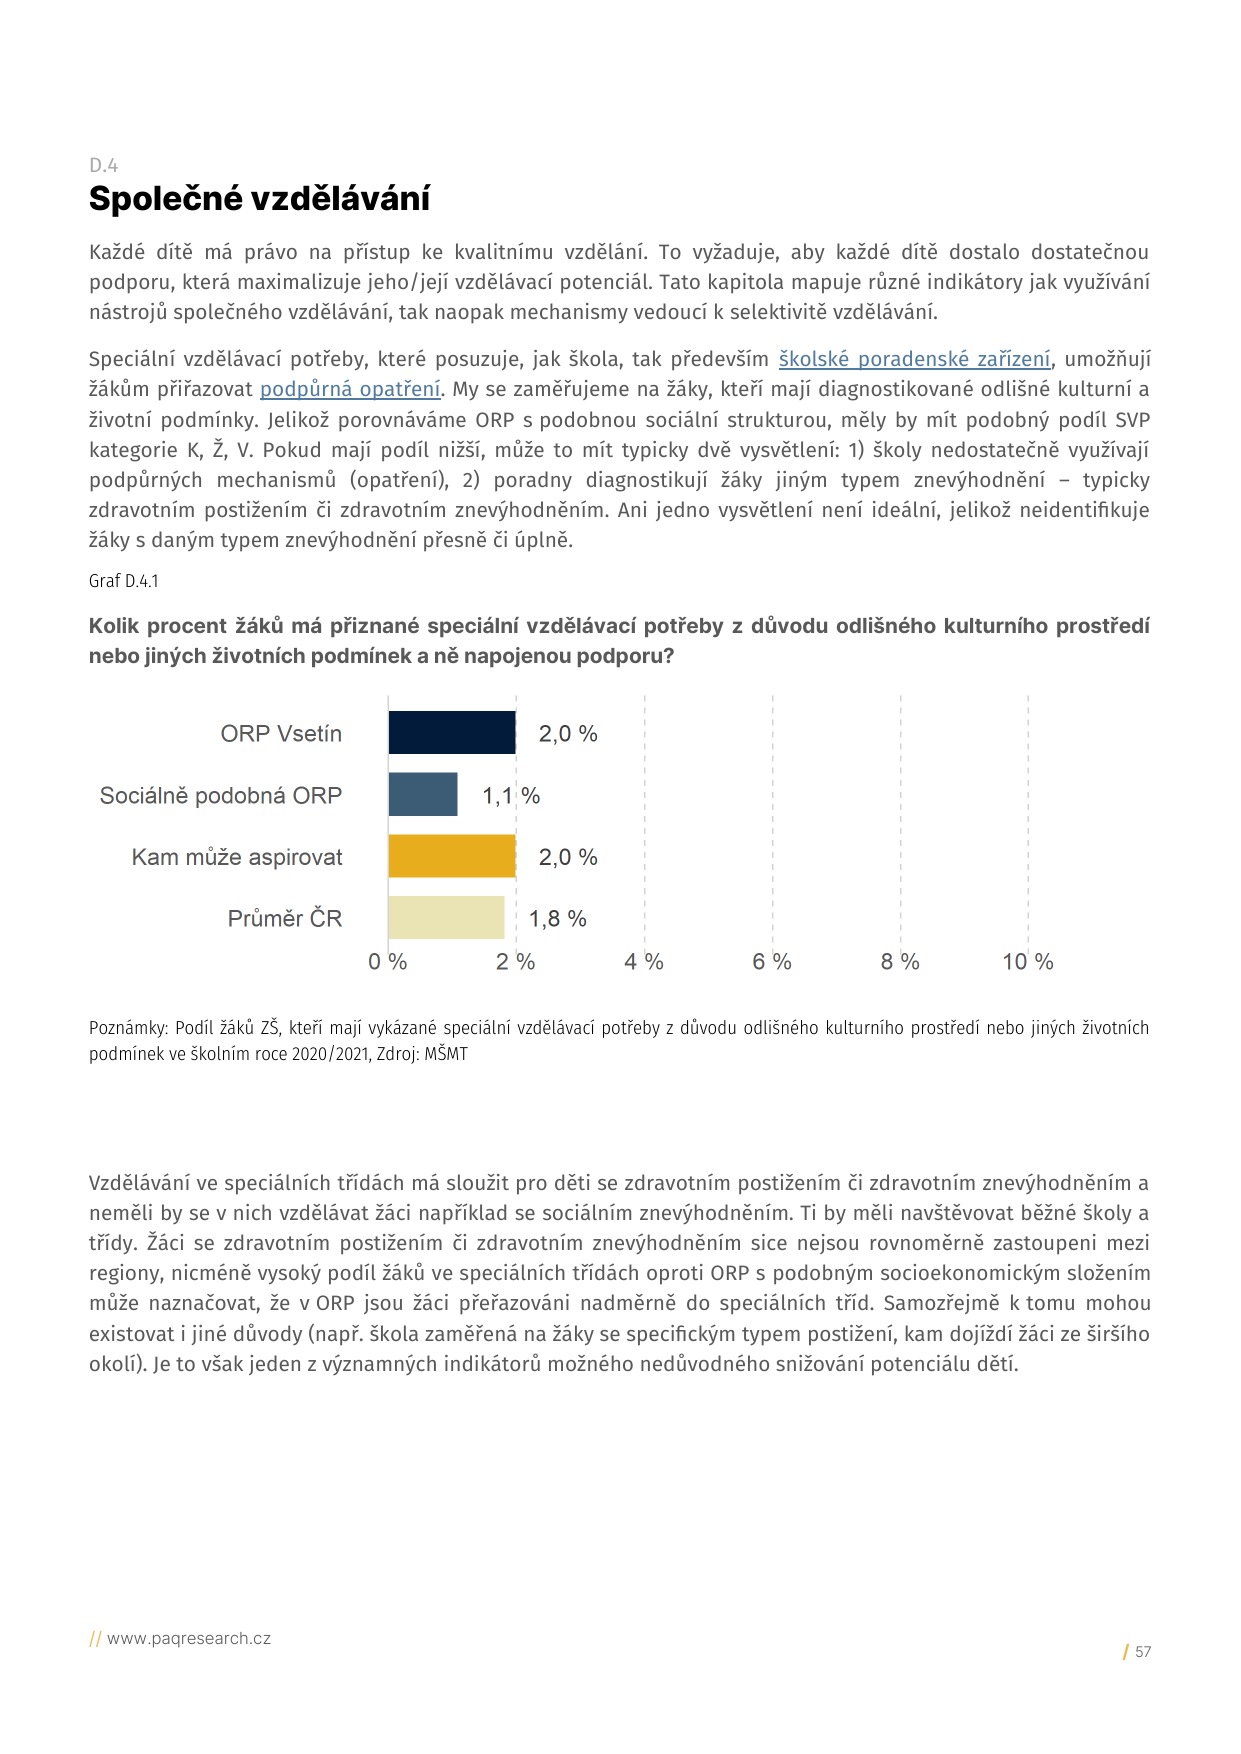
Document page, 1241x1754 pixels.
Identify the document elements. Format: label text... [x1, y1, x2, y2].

text Vzdělávání ve speciálních třídách má sloužit pro děti se zdravotním postižením či zdravotním znevýhodněním a neměli by se v nich vzdělávat žáci například se sociálním znevýhodněním. Ti by měli navštěvovat běžné školy a třídy. Žáci se zdravotním postižením či zdravotním znevýhodněním sice nejsou rovnoměrně zastoupeni mezi regiony, nicméně vysoký podíl žáků ve speciálních třídách oproti ORP s podobným socioekonomickým složením může naznačovat, že v ORP jsou žáci přeřazováni nadměrně do speciálních tříd. Samozřejmě k tomu mohou existovat i jiné důvody (např. škola zaměřená na žáky se specifickým typem postižení, kam dojíždí žáci ze širšího okolí). Je to však jeden z významných indikátorů možného nedůvodného snižování potenciálu dětí. [89, 1165, 1152, 1377]
subtitle Společné vzdělávání [89, 178, 1152, 218]
picture [88, 668, 1139, 1001]
text Graf D.4.1 [89, 570, 1152, 593]
text Speciální vzdělávací potřeby, které posuzuje, jak škola, tak především školské poradenské zařízení, umožňují žákům přiřazovat podpůrná opatření. My se zaměřujeme na žáky, kteří mají diagnostikované odlišné kulturní a životní podmínky. Jelikož porovnáváme ORP s podobnou sociální strukturou, měly by mít podobný podíl SVP kategorie K, Ž, V. Pokud mají podíl nižší, může to mít typicky dvě vysvětlení: 1) školy nedostatečně využívají podpůrných mechanismů (opatření), 2) poradny diagnostikují žáky jiným typem znevýhodnění – typicky zdravotním postižením či zdravotním znevýhodněním. Ani jedno vysvětlení není ideální, jelikož neidentifikuje žáky s daným typem znevýhodnění přesně či úplně. [89, 342, 1152, 553]
text D.4 [89, 148, 1152, 178]
text Každé dítě má právo na přístup ke kvalitnímu vzdělání. To vyžaduje, aby každé dítě dostalo dostatečnou podporu, která maximalizuje jeho/její vzdělávací potenciál. Tato kapitola mapuje různé indikátory jak využívání nástrojů společného vzdělávání, tak naopak mechanismy vedoucí k selektivitě vzdělávání. [89, 235, 1152, 325]
text Poznámky: Podíl žáků ZŠ, kteří mají vykázané speciální vzdělávací potřeby z důvodu odlišného kulturního prostředí nebo jiných životních podmínek ve školním roce 2020/2021, Zdroj: MŠMT [89, 1017, 1152, 1065]
text Kolik procent žáků má přiznané speciální vzdělávací potřeby z důvodu odlišného kulturního prostředí nebo jiných životních podmínek a ně napojenou podporu? [89, 608, 1152, 669]
